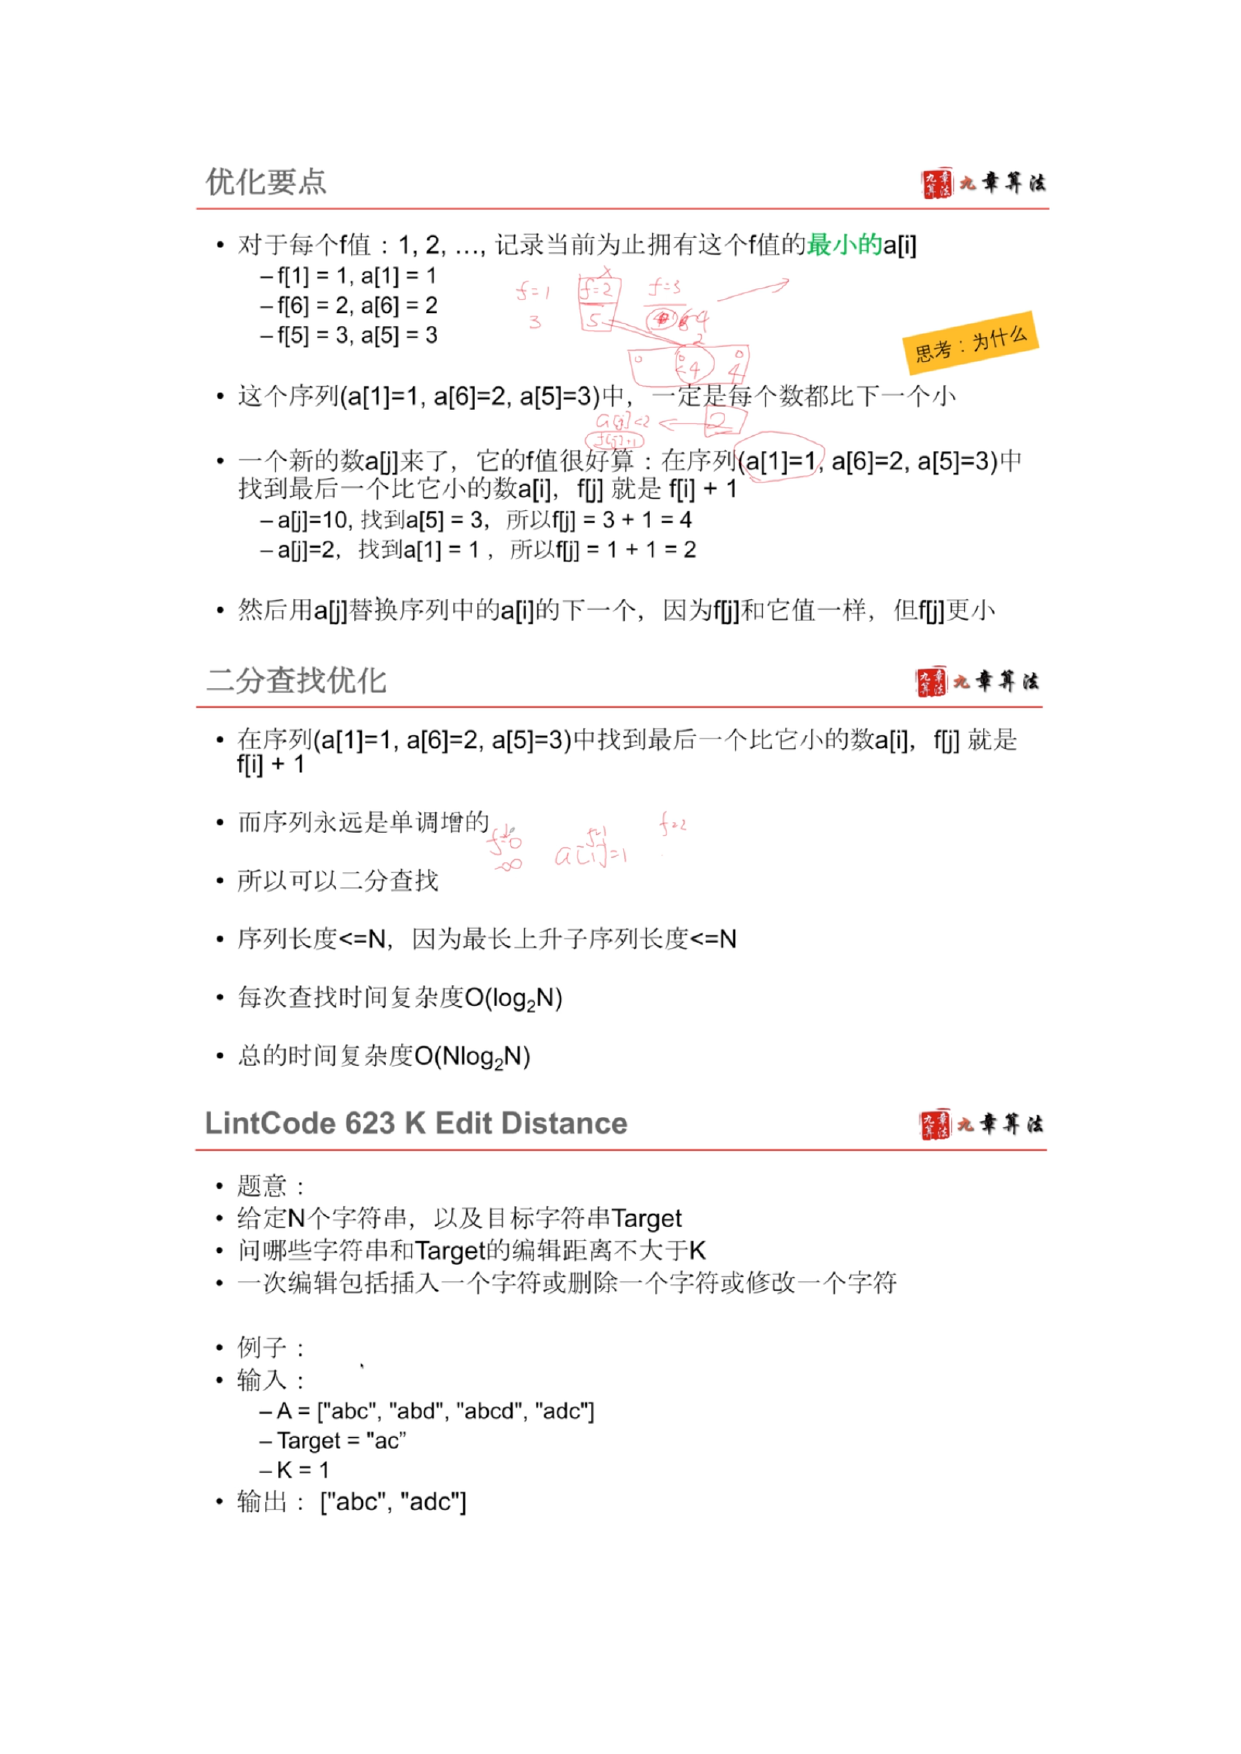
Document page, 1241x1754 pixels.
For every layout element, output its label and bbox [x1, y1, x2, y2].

picture [187, 649, 1053, 1089]
picture [187, 162, 1053, 631]
picture [187, 1104, 1053, 1530]
